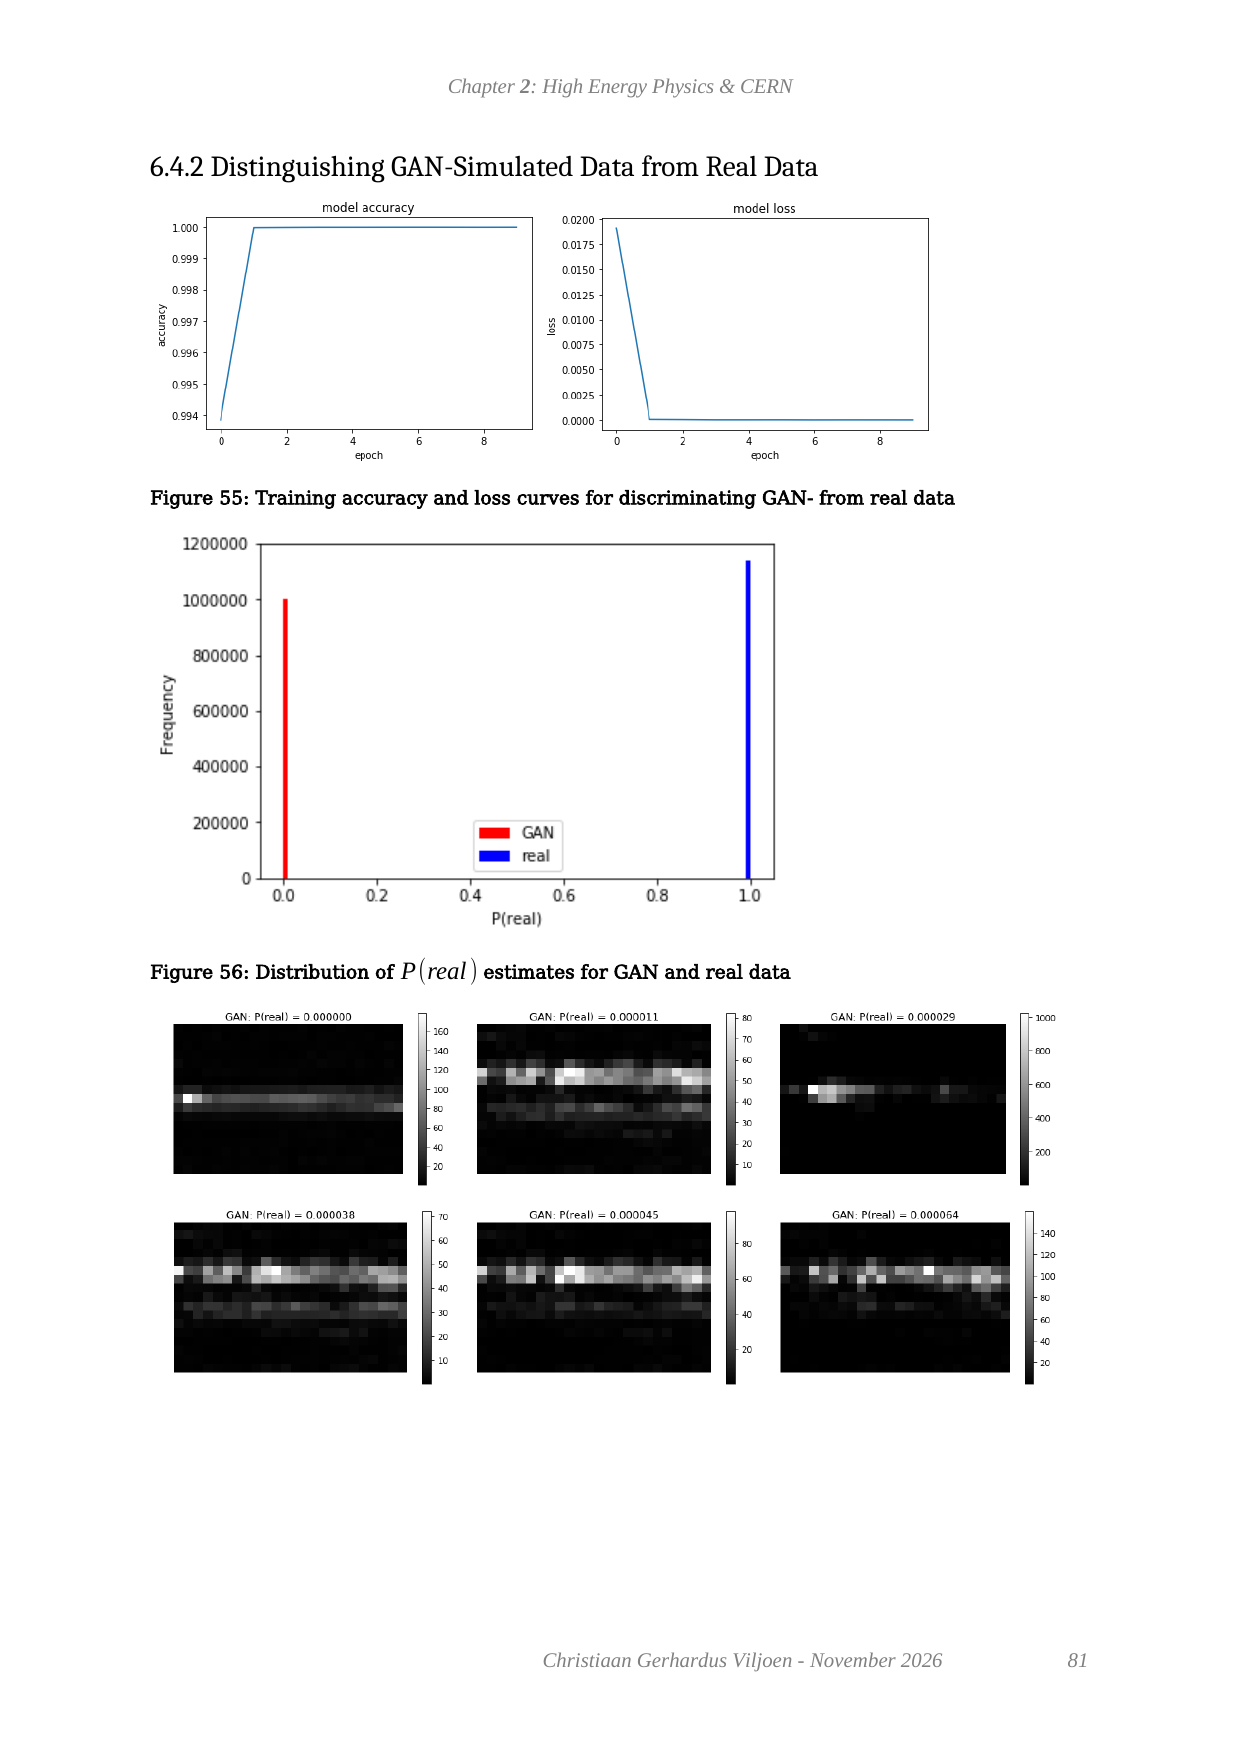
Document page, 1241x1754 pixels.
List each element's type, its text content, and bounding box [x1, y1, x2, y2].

picture [150, 527, 789, 937]
text Figure 55: Training accuracy and loss curves for discriminating GAN- from real data [150, 486, 1090, 508]
picture [150, 1005, 1061, 1193]
text Figure 56: Distribution of estimates for GAN and real data [150, 956, 1090, 986]
picture [150, 196, 937, 466]
subtitle Distinguishing GAN-Simulated Data from Real Data [150, 150, 1090, 183]
picture [150, 1204, 1061, 1392]
